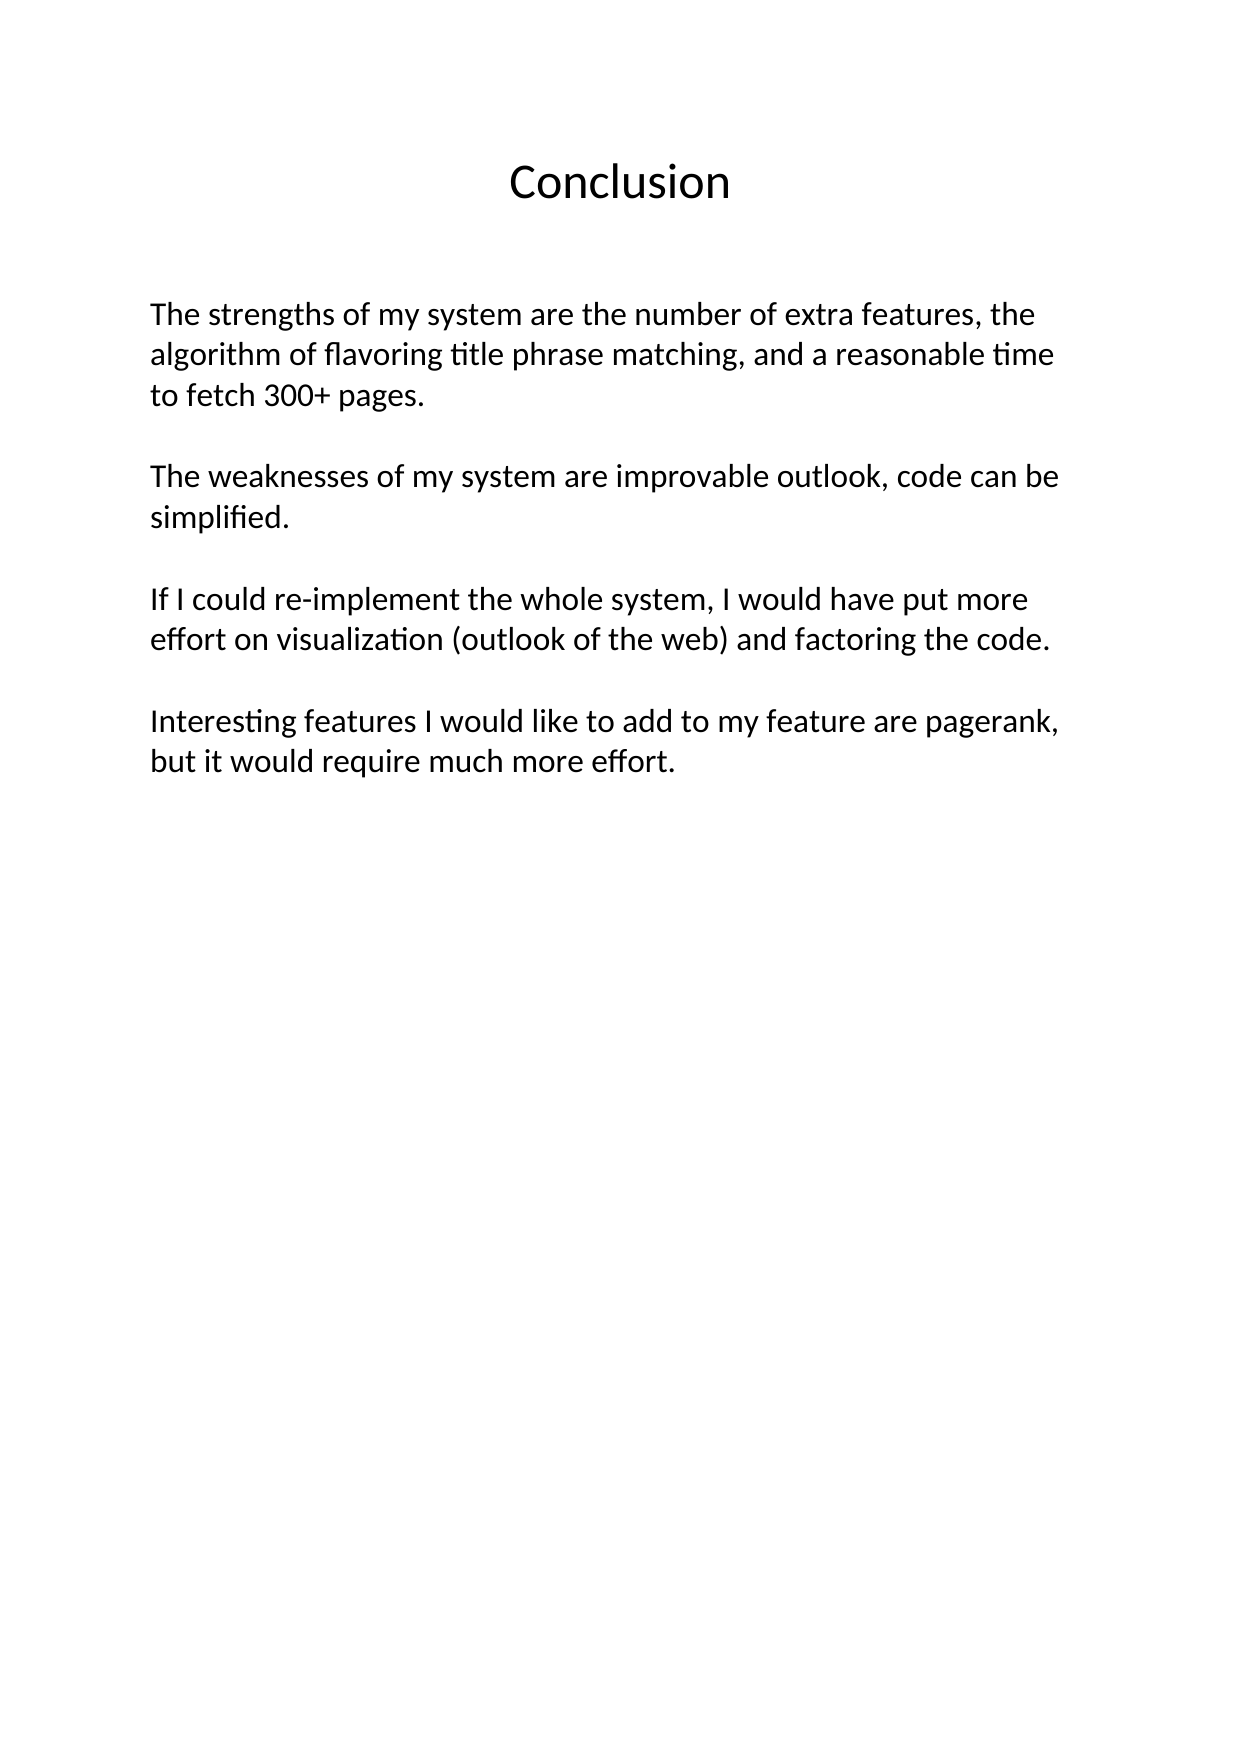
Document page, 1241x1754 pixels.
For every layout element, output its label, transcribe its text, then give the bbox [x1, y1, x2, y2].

text Interesting features I would like to add to my feature are pagerank, but it would require much more effort. [150, 700, 1090, 781]
text The weaknesses of my system are improvable outlook, code can be simplified. [150, 455, 1090, 537]
text The strengths of my system are the number of extra features, the algorithm of flavoring title phrase matching, and a reasonable time to fetch 300+ pages. [150, 292, 1090, 415]
text Conclusion [150, 150, 1090, 211]
text If I could re-implement the whole system, I would have put more effort on visualization (outlook of the web) and factoring the code. [150, 578, 1090, 659]
